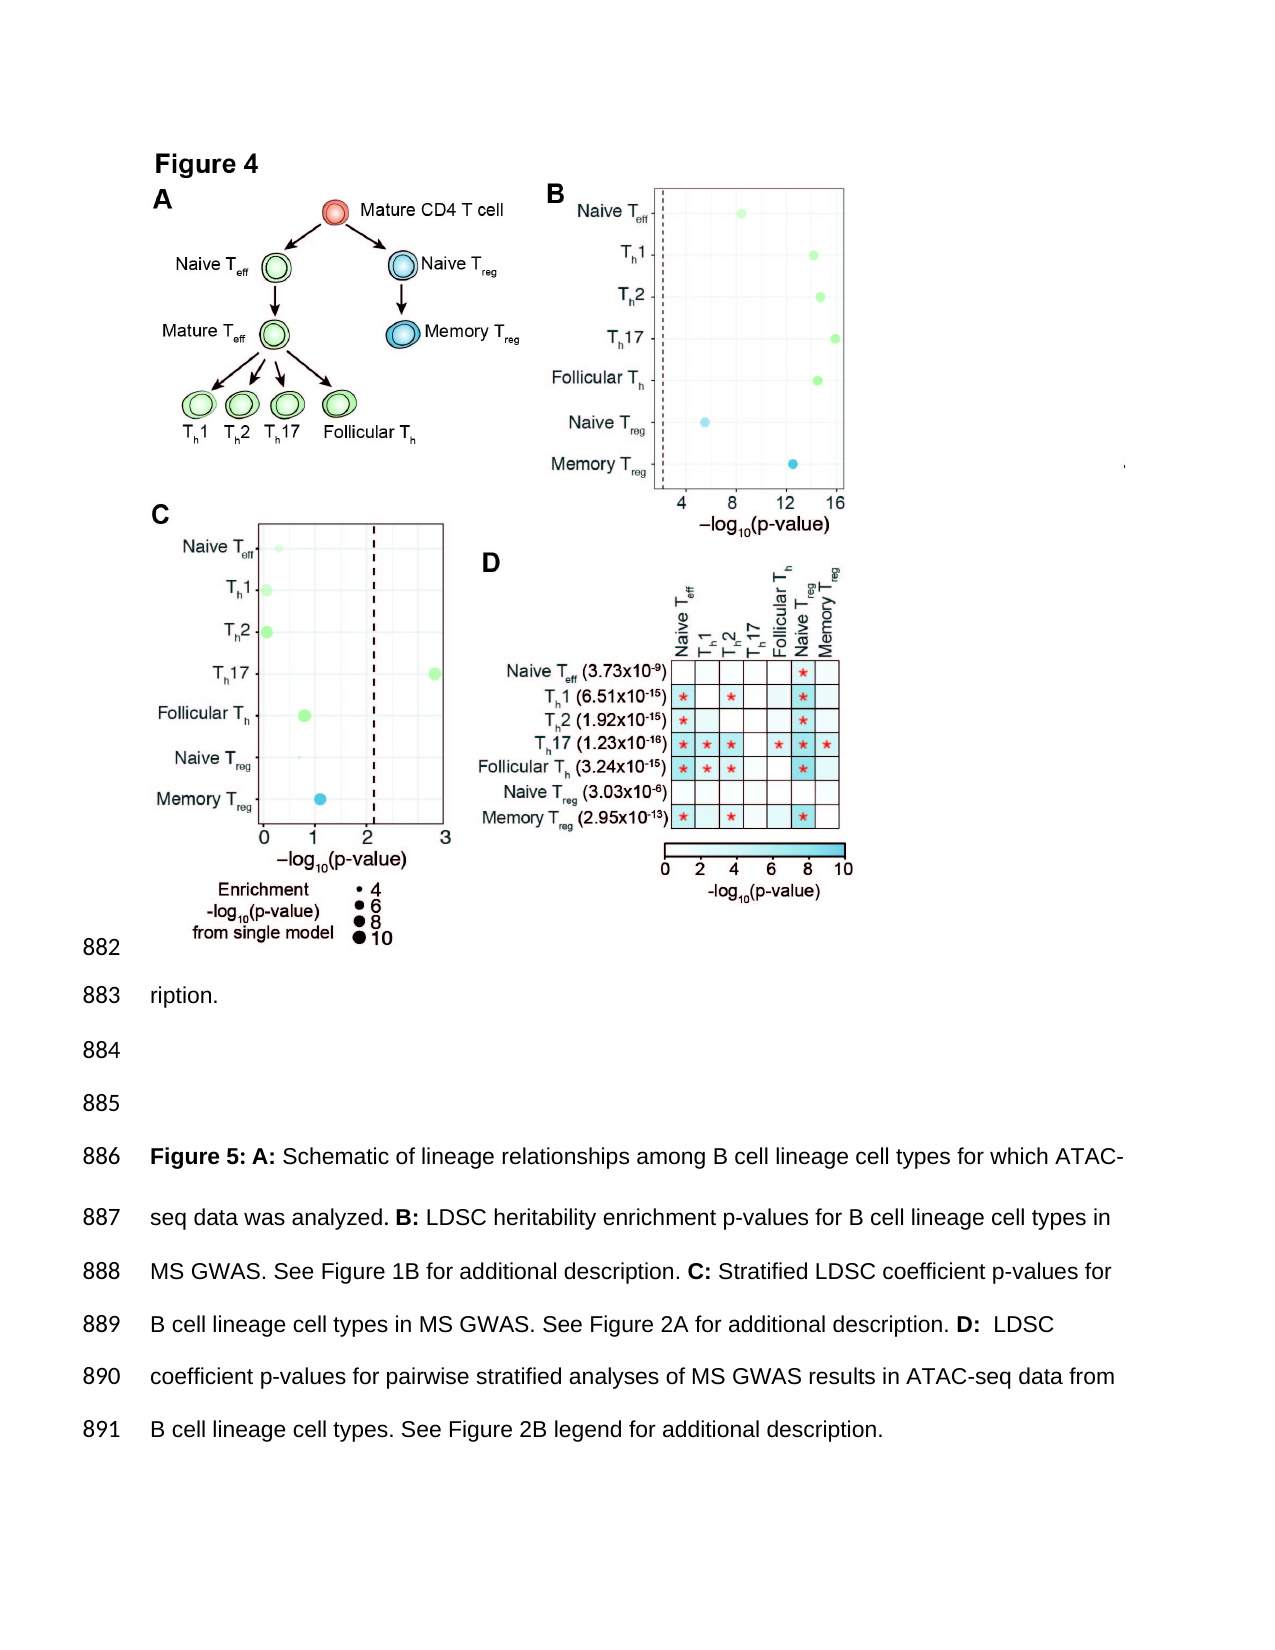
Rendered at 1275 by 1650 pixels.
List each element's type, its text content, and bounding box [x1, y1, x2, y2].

text Figure 4: A: Schematic of lineage relationships among CD4+ T cell subsets for which ATAC-seq data was analyzed. B: LDSC heritability enrichment p-values for CD4+ T cell subsets in MS GWAS. See Figure 1B for additional description. C: LDSC coefficient p-values for CD4+ T cells in MS GWAS. See Figure 2A for additional description. D: LDSC coefficient p-values for pairwise stratified analyses of MS GWAS results in ATAC-seq data from CD4+ T cell subsets. See Figure 2B legend for additional description. [150, 956, 1125, 1008]
picture [150, 150, 1125, 956]
text Figure 5: A: Schematic of lineage relationships among B cell lineage cell types for which ATAC-seq data was analyzed. B: LDSC heritability enrichment p-values for B cell lineage cell types in MS GWAS. See Figure 1B for additional description. C: Stratified LDSC coefficient p-values for B cell lineage cell types in MS GWAS. See Figure 2A for additional description. D: LDSC coefficient p-values for pairwise stratified analyses of MS GWAS results in ATAC-seq data from B cell lineage cell types. See Figure 2B legend for additional description. [150, 1140, 1125, 1442]
